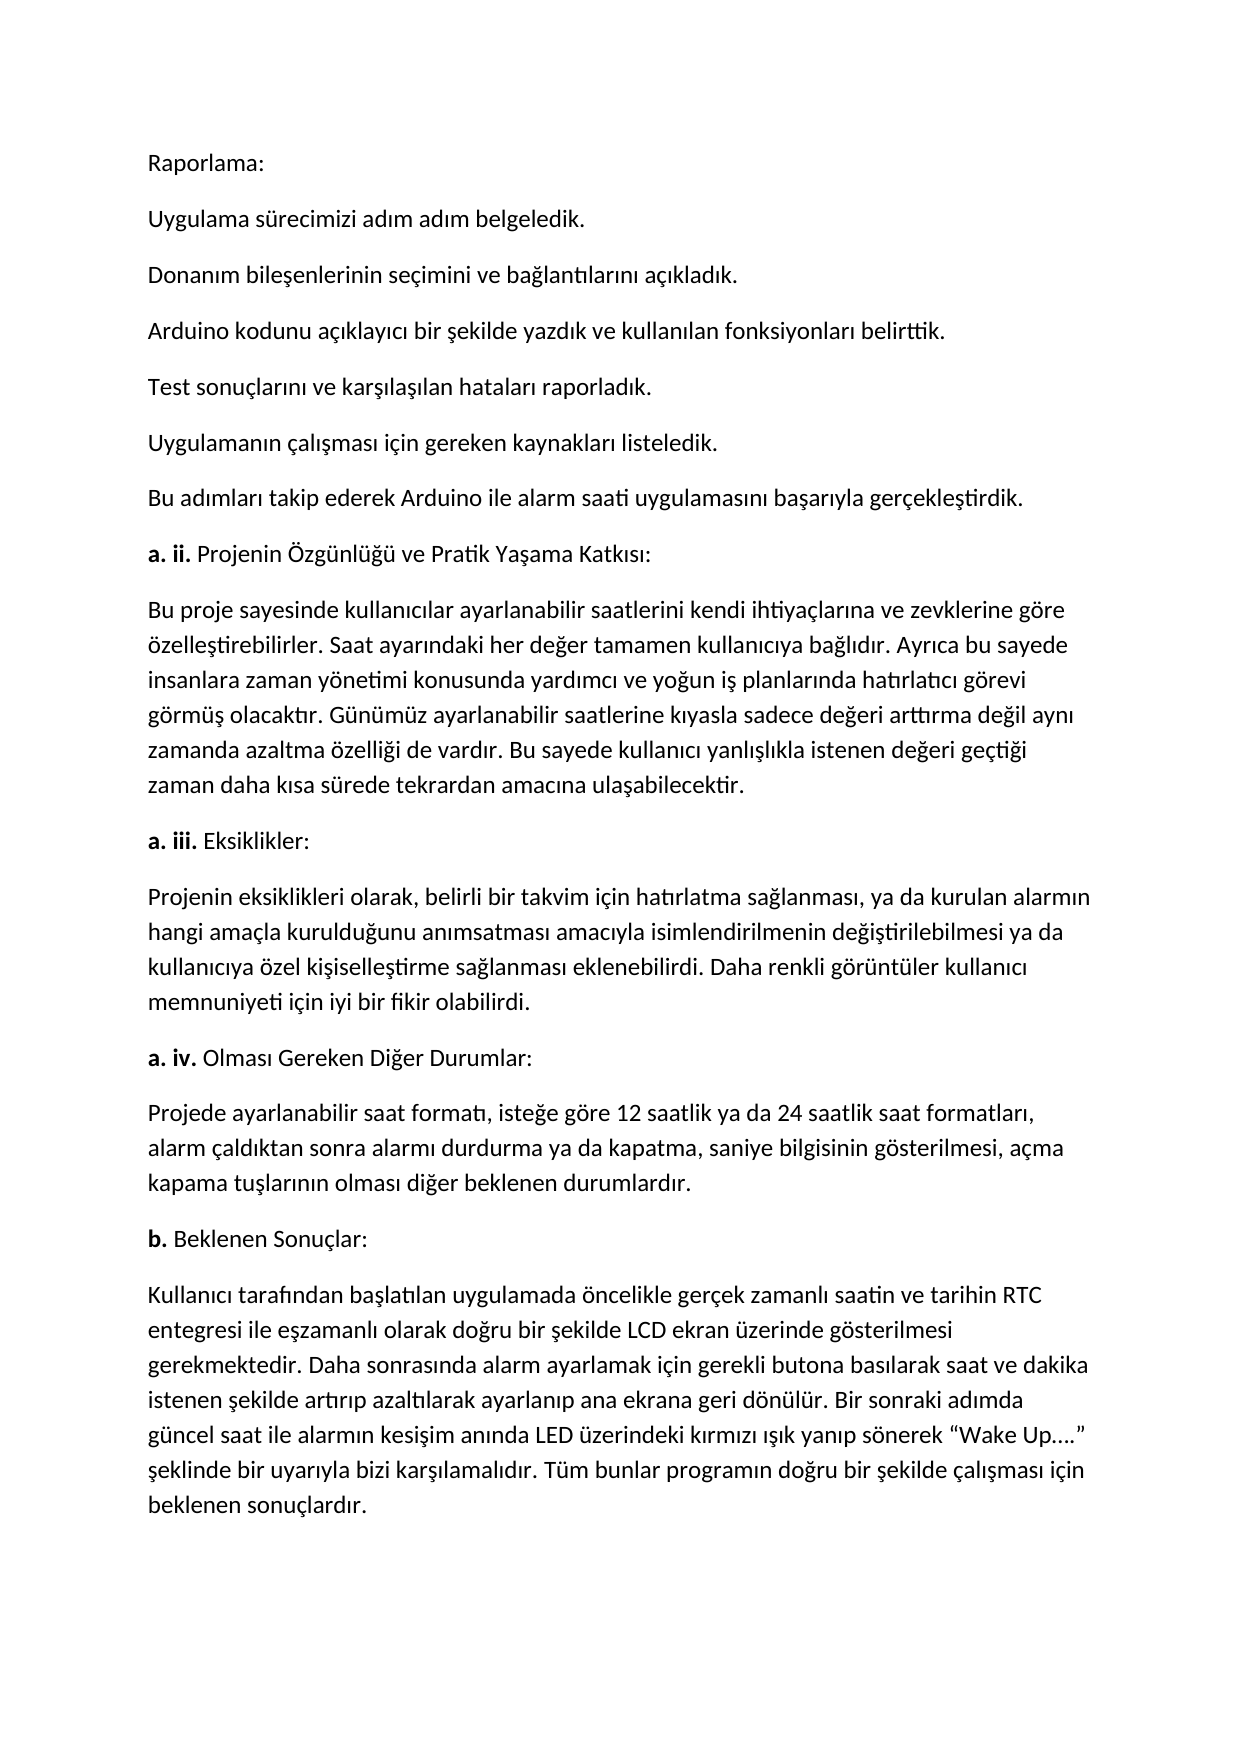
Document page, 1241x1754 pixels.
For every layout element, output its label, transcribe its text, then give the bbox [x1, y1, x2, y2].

text Kullanıcı tarafından başlatılan uygulamada öncelikle gerçek zamanlı saatin ve tarihin RTC entegresi ile eşzamanlı olarak doğru bir şekilde LCD ekran üzerinde gösterilmesi gerekmektedir. Daha sonrasında alarm ayarlamak için gerekli butona basılarak saat ve dakika istenen şekilde artırıp azaltılarak ayarlanıp ana ekrana geri dönülür. Bir sonraki adımda güncel saat ile alarmın kesişim anında LED üzerindeki kırmızı ışık yanıp sönerek “Wake Up….” şeklinde bir uyarıyla bizi karşılamalıdır. Tüm bunlar programın doğru bir şekilde çalışması için beklenen sonuçlardır. [148, 1279, 1093, 1520]
text Bu proje sayesinde kullanıcılar ayarlanabilir saatlerini kendi ihtiyaçlarına ve zevklerine göre özelleştirebilirler. Saat ayarındaki her değer tamamen kullanıcıya bağlıdır. Ayrıca bu sayede insanlara zaman yönetimi konusunda yardımcı ve yoğun iş planlarında hatırlatıcı görevi görmüş olacaktır. Günümüz ayarlanabilir saatlerine kıyasla sadece değeri arttırma değil aynı zamanda azaltma özelliği de vardır. Bu sayede kullanıcı yanlışlıkla istenen değeri geçtiği zaman daha kısa sürede tekrardan amacına ulaşabilecektir. [148, 594, 1093, 800]
text Arduino kodunu açıklayıcı bir şekilde yazdık ve kullanılan fonksiyonları belirttik. [148, 315, 1093, 346]
text Donanım bileşenlerinin seçimini ve bağlantılarını açıkladık. [148, 259, 1093, 290]
text Projenin eksiklikleri olarak, belirli bir takvim için hatırlatma sağlanması, ya da kurulan alarmın hangi amaçla kurulduğunu anımsatması amacıyla isimlendirilmenin değiştirilebilmesi ya da kullanıcıya özel kişiselleştirme sağlanması eklenebilirdi. Daha renkli görüntüler kullanıcı memnuniyeti için iyi bir fikir olabilirdi. [148, 881, 1093, 1016]
text a. iv. Olması Gereken Diğer Durumlar: [148, 1042, 1093, 1072]
text Test sonuçlarını ve karşılaşılan hataları raporladık. [148, 371, 1093, 401]
text Bu adımları takip ederek Arduino ile alarm saati uygulamasını başarıyla gerçekleştirdik. [148, 483, 1093, 513]
text b. Beklenen Sonuçlar: [148, 1223, 1093, 1254]
text Uygulama sürecimizi adım adım belgeledik. [148, 203, 1093, 234]
text a. ii. Projenin Özgünlüğü ve Pratik Yaşama Katkısı: [148, 538, 1093, 569]
text Projede ayarlanabilir saat formatı, isteğe göre 12 saatlik ya da 24 saatlik saat formatları, alarm çaldıktan sonra alarmı durdurma ya da kapatma, saniye bilgisinin gösterilmesi, açma kapama tuşlarının olması diğer beklenen durumlardır. [148, 1098, 1093, 1198]
text Uygulamanın çalışması için gereken kaynakları listeledik. [148, 427, 1093, 457]
text a. iii. Eksiklikler: [148, 825, 1093, 856]
text Raporlama: [148, 148, 1093, 178]
